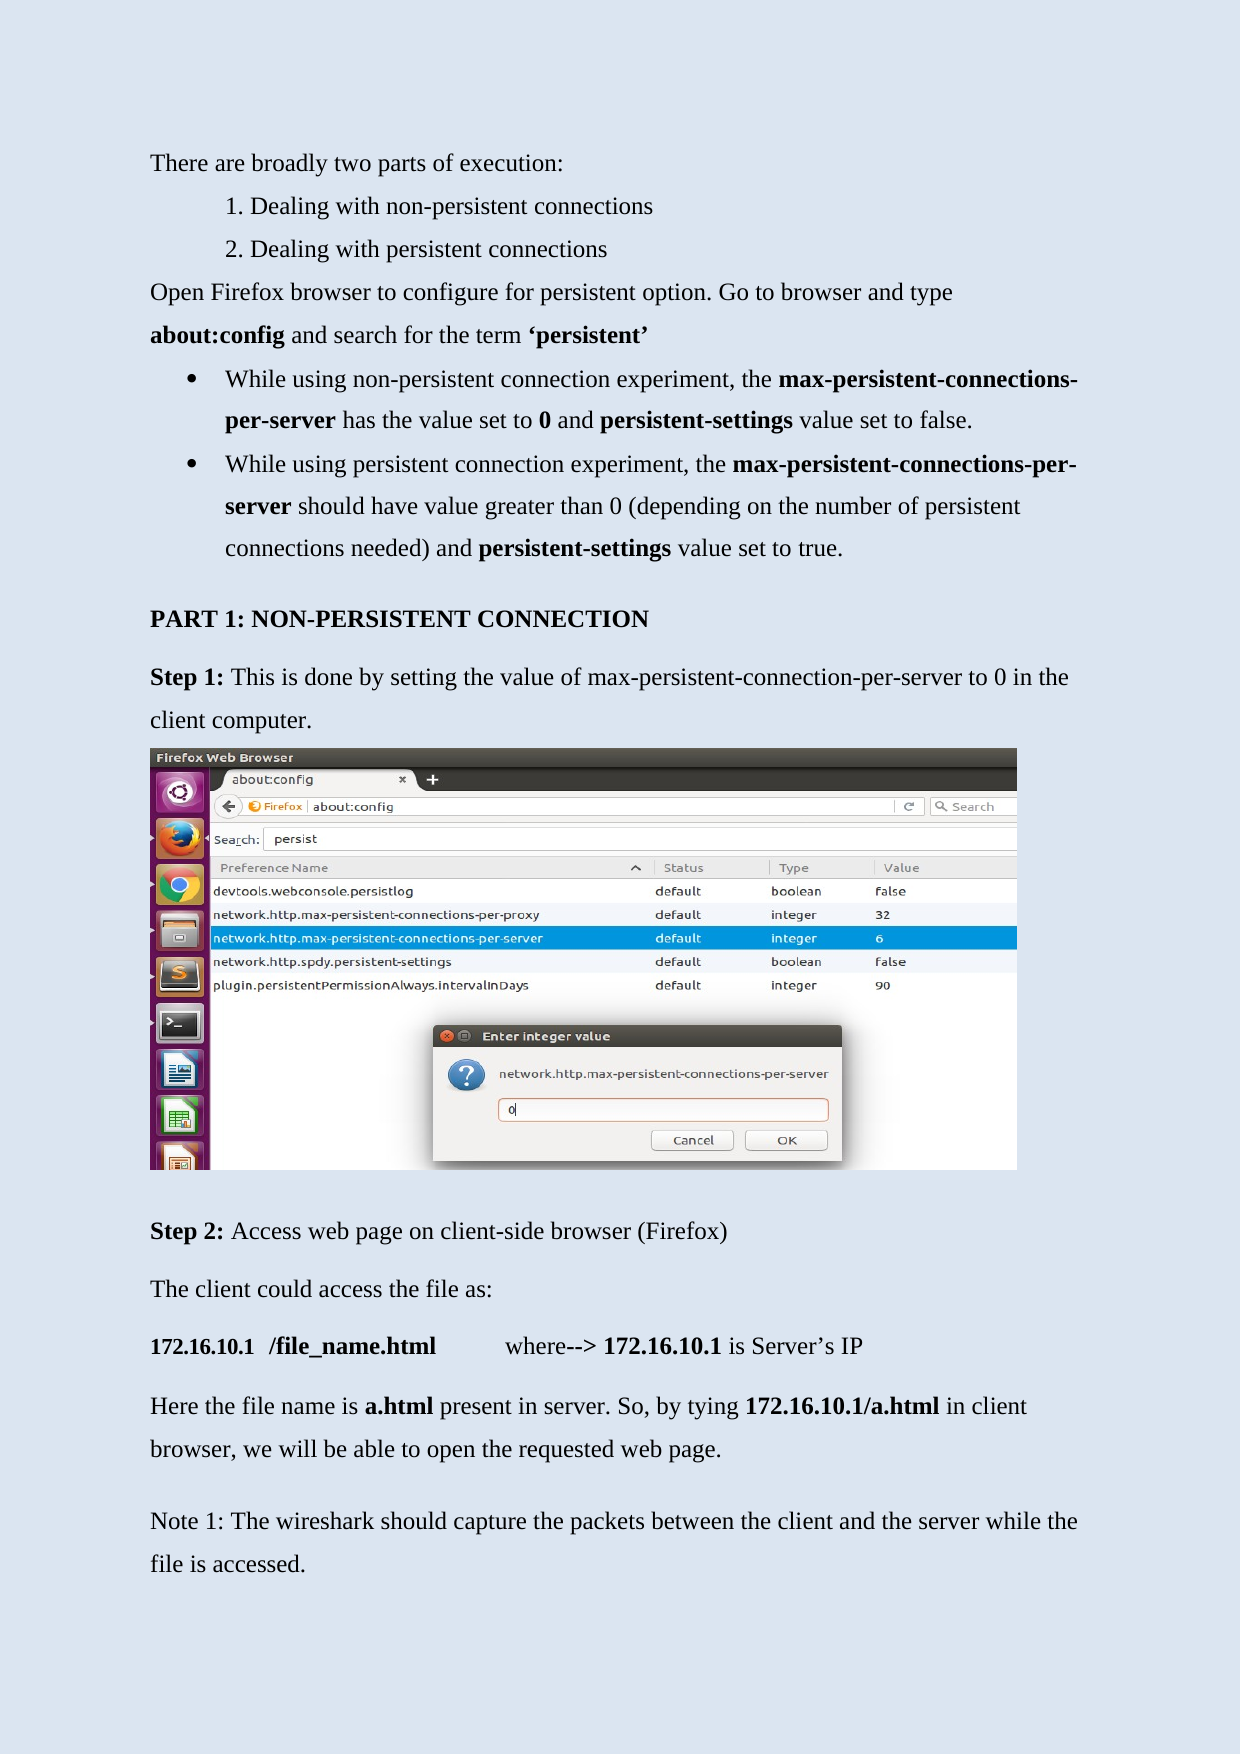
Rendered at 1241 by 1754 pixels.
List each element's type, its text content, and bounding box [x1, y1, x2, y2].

list /file_name.html where--> 172.16.10.1 is Server’s IP [150, 1331, 1134, 1360]
picture [219, 936, 231, 942]
picture [405, 937, 420, 942]
picture [251, 934, 277, 942]
text Open Firefox browser to configure for persistent option. Go to browser and type [150, 277, 1134, 306]
picture [423, 936, 474, 943]
text Step 1: This is done by setting the value of max-persistent-connection-per-server to 0 in the client computer. [150, 662, 1071, 734]
list Dealing with non-persistent connections [225, 191, 1134, 220]
picture [150, 748, 1017, 1170]
picture [235, 937, 248, 942]
list While using persistent connection experiment, the max-persistent-connections-per- server should have value greater than 0 (depending on the number of persistent connections needed) and persistent-settings value set to true. [187, 449, 1077, 562]
picture [279, 936, 297, 945]
text about:config and search for the term ‘persistent’ [150, 321, 1134, 349]
picture [303, 937, 325, 942]
subtitle PART 1: NON-PERSISTENT CONNECTION [150, 604, 1134, 633]
picture [789, 937, 815, 945]
list Dealing with persistent connections [225, 234, 1134, 263]
picture [876, 935, 883, 942]
text Note 1: The wireshark should capture the packets between the client and the server while the file is accessed. [150, 1506, 1080, 1578]
text Here the file name is a.html present in server. So, by tying 172.16.10.1/a.html in client browser, we will be able to open the requested web page. [150, 1391, 1029, 1463]
picture [332, 935, 395, 945]
list While using non-persistent connection experiment, the max-persistent-connections- per-server has the value set to 0 and persistent-settings value set to false. [187, 364, 1079, 434]
text There are broadly two parts of execution: [150, 148, 1134, 177]
text Step 2: Access web page on client-side browser (Firefox) The client could access the file as: [150, 1216, 729, 1303]
picture [656, 934, 700, 943]
picture [478, 937, 541, 944]
picture [772, 936, 787, 944]
